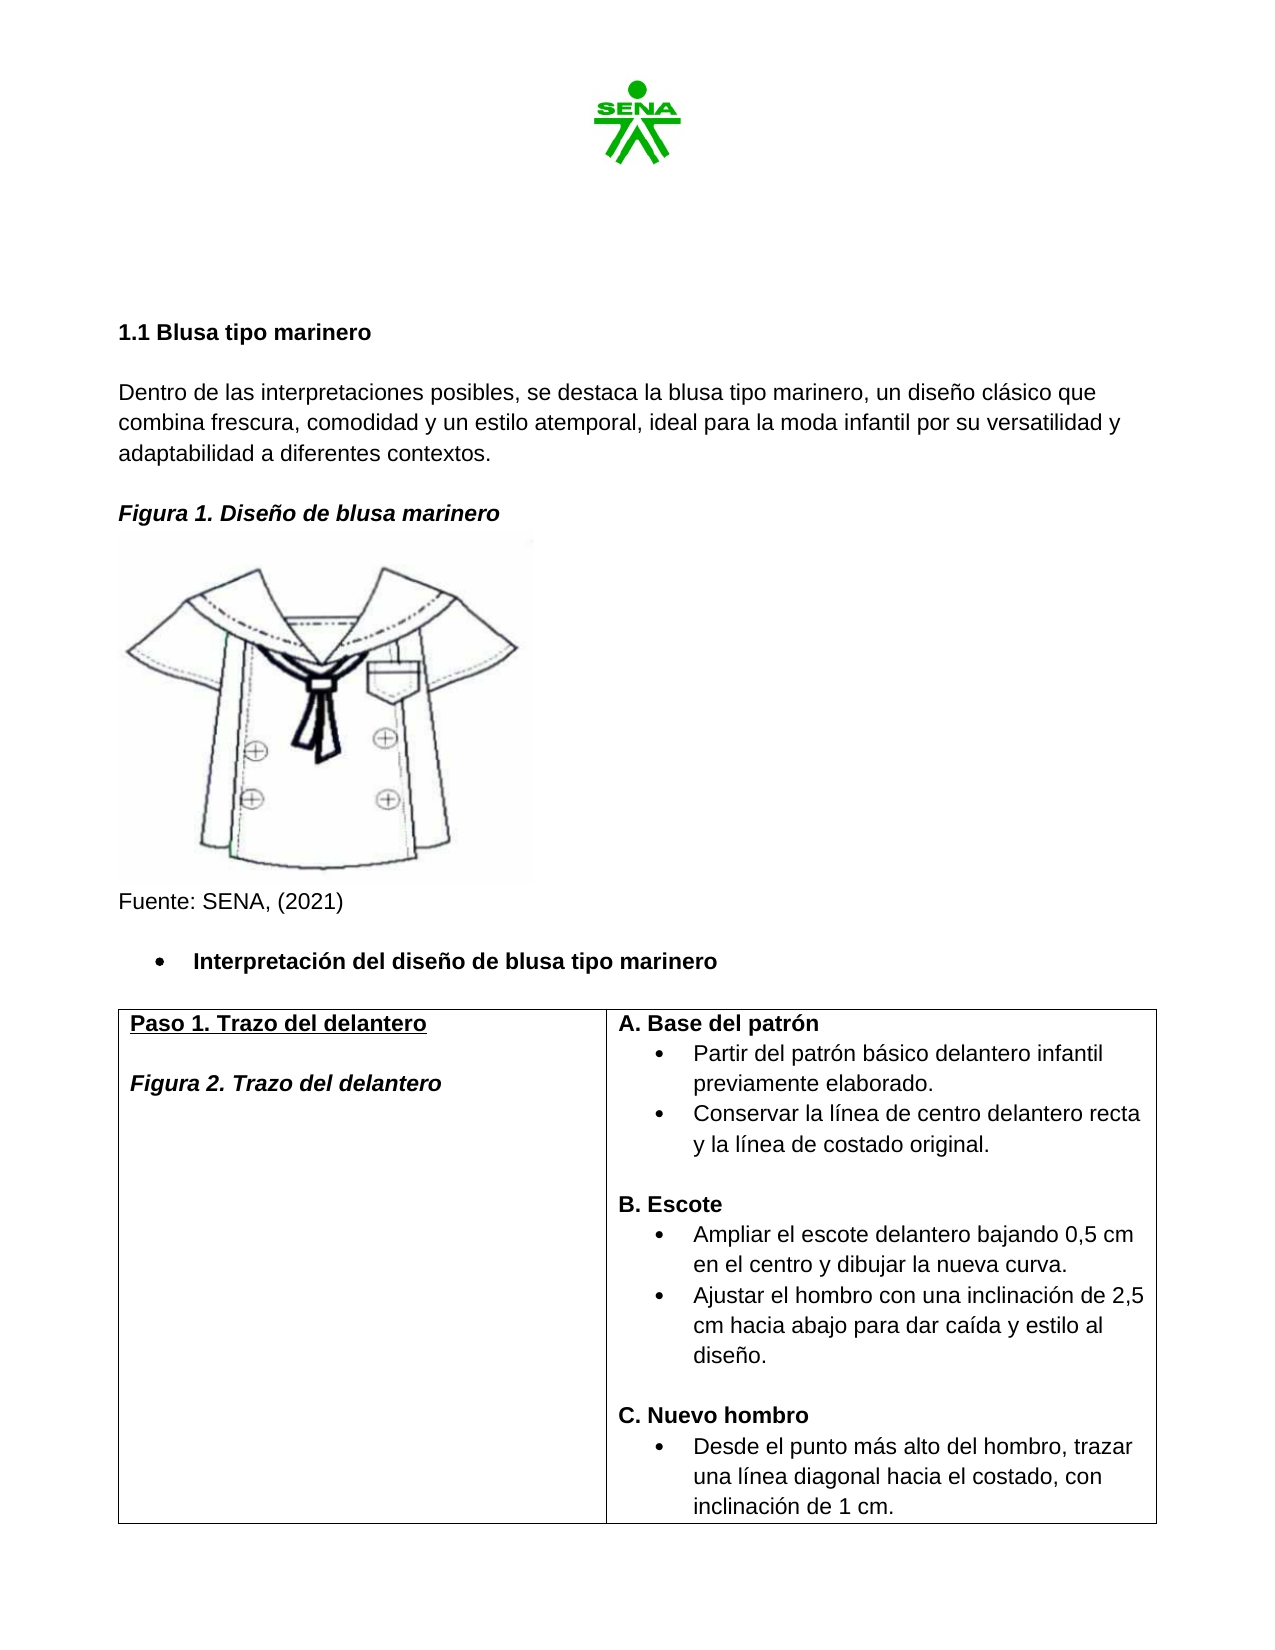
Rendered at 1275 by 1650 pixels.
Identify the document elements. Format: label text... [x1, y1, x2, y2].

picture [118, 530, 534, 884]
picture [588, 75, 687, 172]
text 1.1 Blusa tipo marinero [118, 319, 1157, 345]
list Interpretación del diseño de blusa tipo marinero [156, 948, 1157, 974]
table_header Paso 1. Trazo del delantero Figura 2. Trazo del delantero Fuente: SENA, (2021) [119, 1010, 606, 1523]
text Figura 1. Diseño de blusa marinero [118, 500, 1157, 526]
text Fuente: SENA, (2021) [118, 888, 1157, 914]
text Dentro de las interpretaciones posibles, se destaca la blusa tipo marinero, un diseño clásico que combina frescura, comodidad y un estilo atemporal, ideal para la moda infantil por su versatilidad y adaptabilidad a diferentes contextos. [118, 379, 1157, 466]
